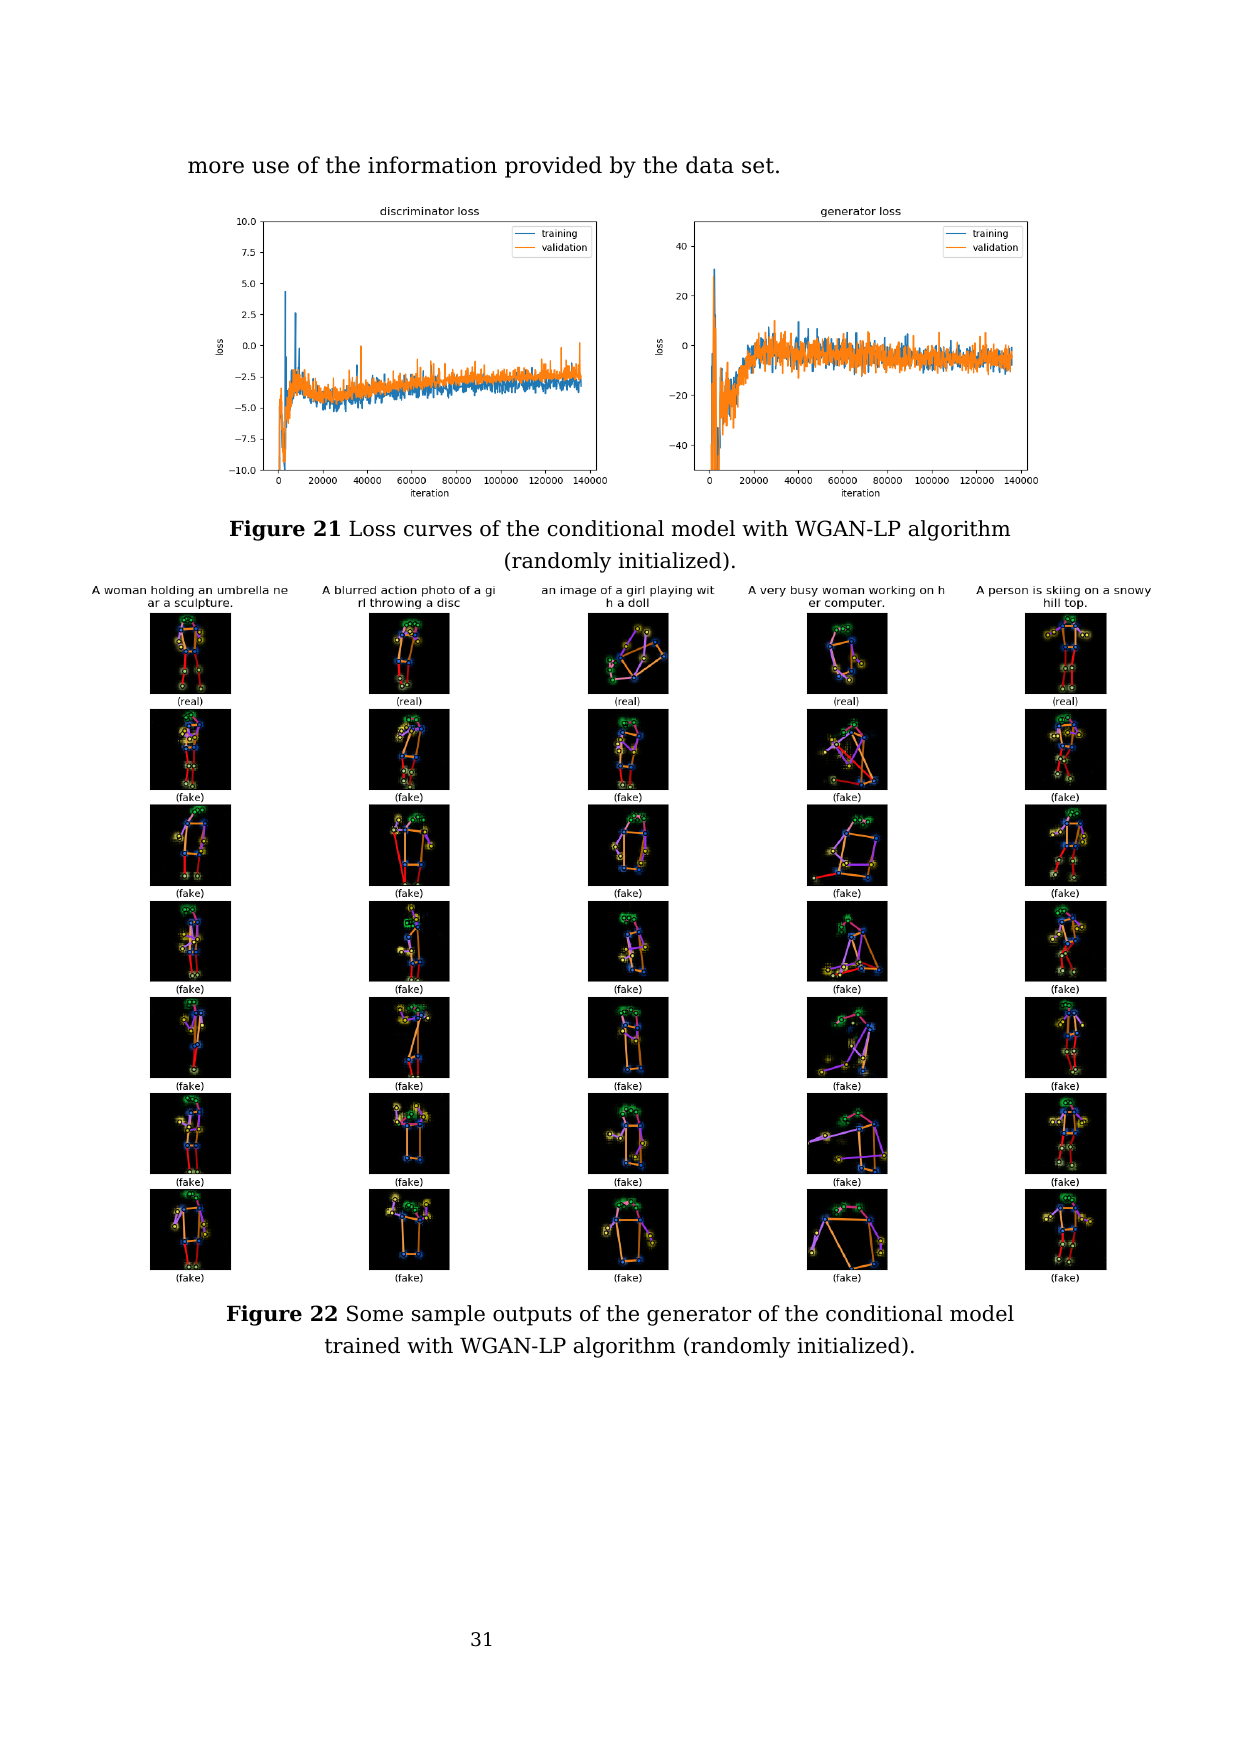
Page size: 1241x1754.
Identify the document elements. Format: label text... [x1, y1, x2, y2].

picture [640, 182, 1070, 505]
text Figure 22 Some sample outputs of the generator of the conditional model trained with WGAN-LP algorithm (randomly initialized). [209, 1298, 1031, 1363]
text Figure 21 Loss curves of the conditional model with WGAN-LP algorithm (randomly initialized). [209, 513, 1031, 578]
picture [88, 582, 1152, 1285]
picture [209, 182, 639, 505]
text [187, 150, 1053, 182]
